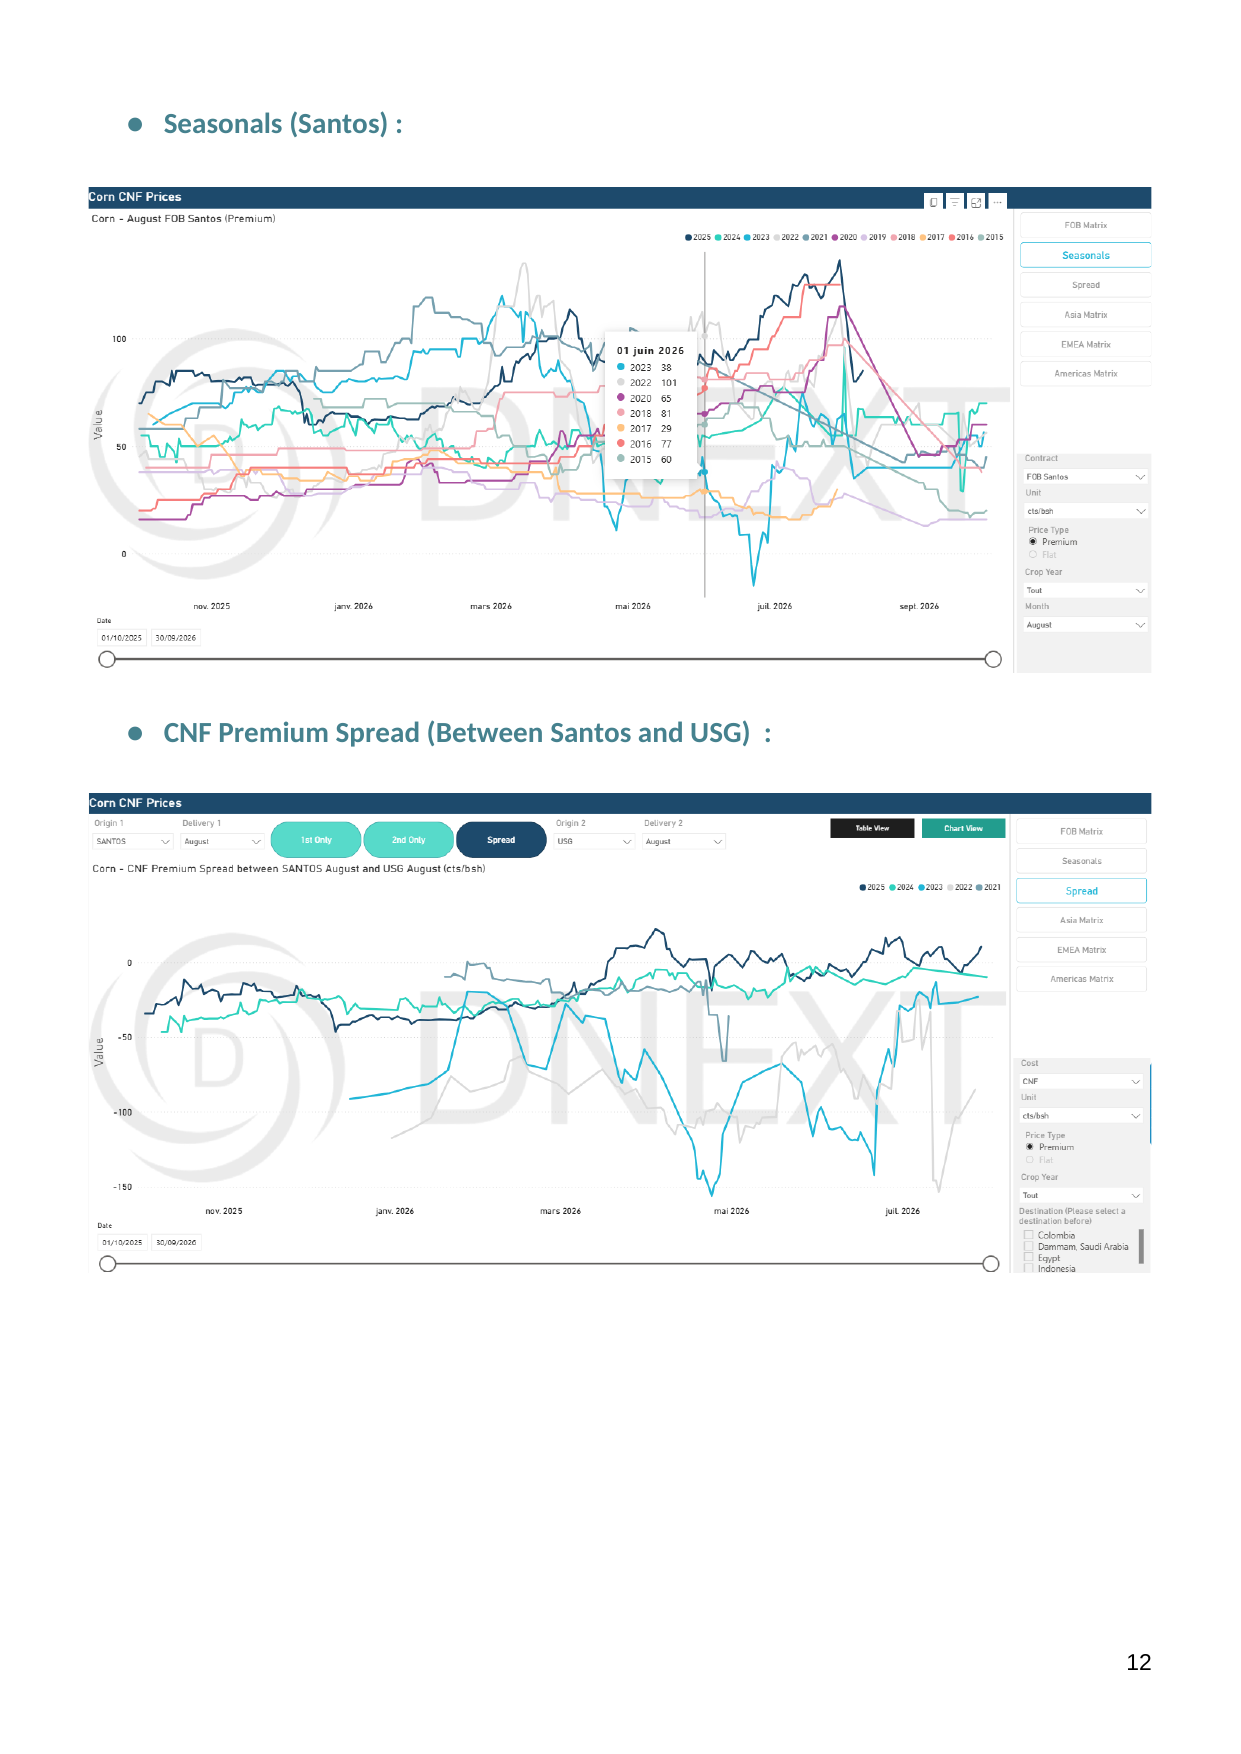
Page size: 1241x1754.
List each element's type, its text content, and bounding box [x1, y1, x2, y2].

picture [88, 187, 1152, 673]
list CNF Premium Spread (Between Santos and USG) : [126, 714, 1152, 750]
picture [88, 793, 1152, 1273]
list Seasonals (Santos) : [126, 105, 1152, 141]
